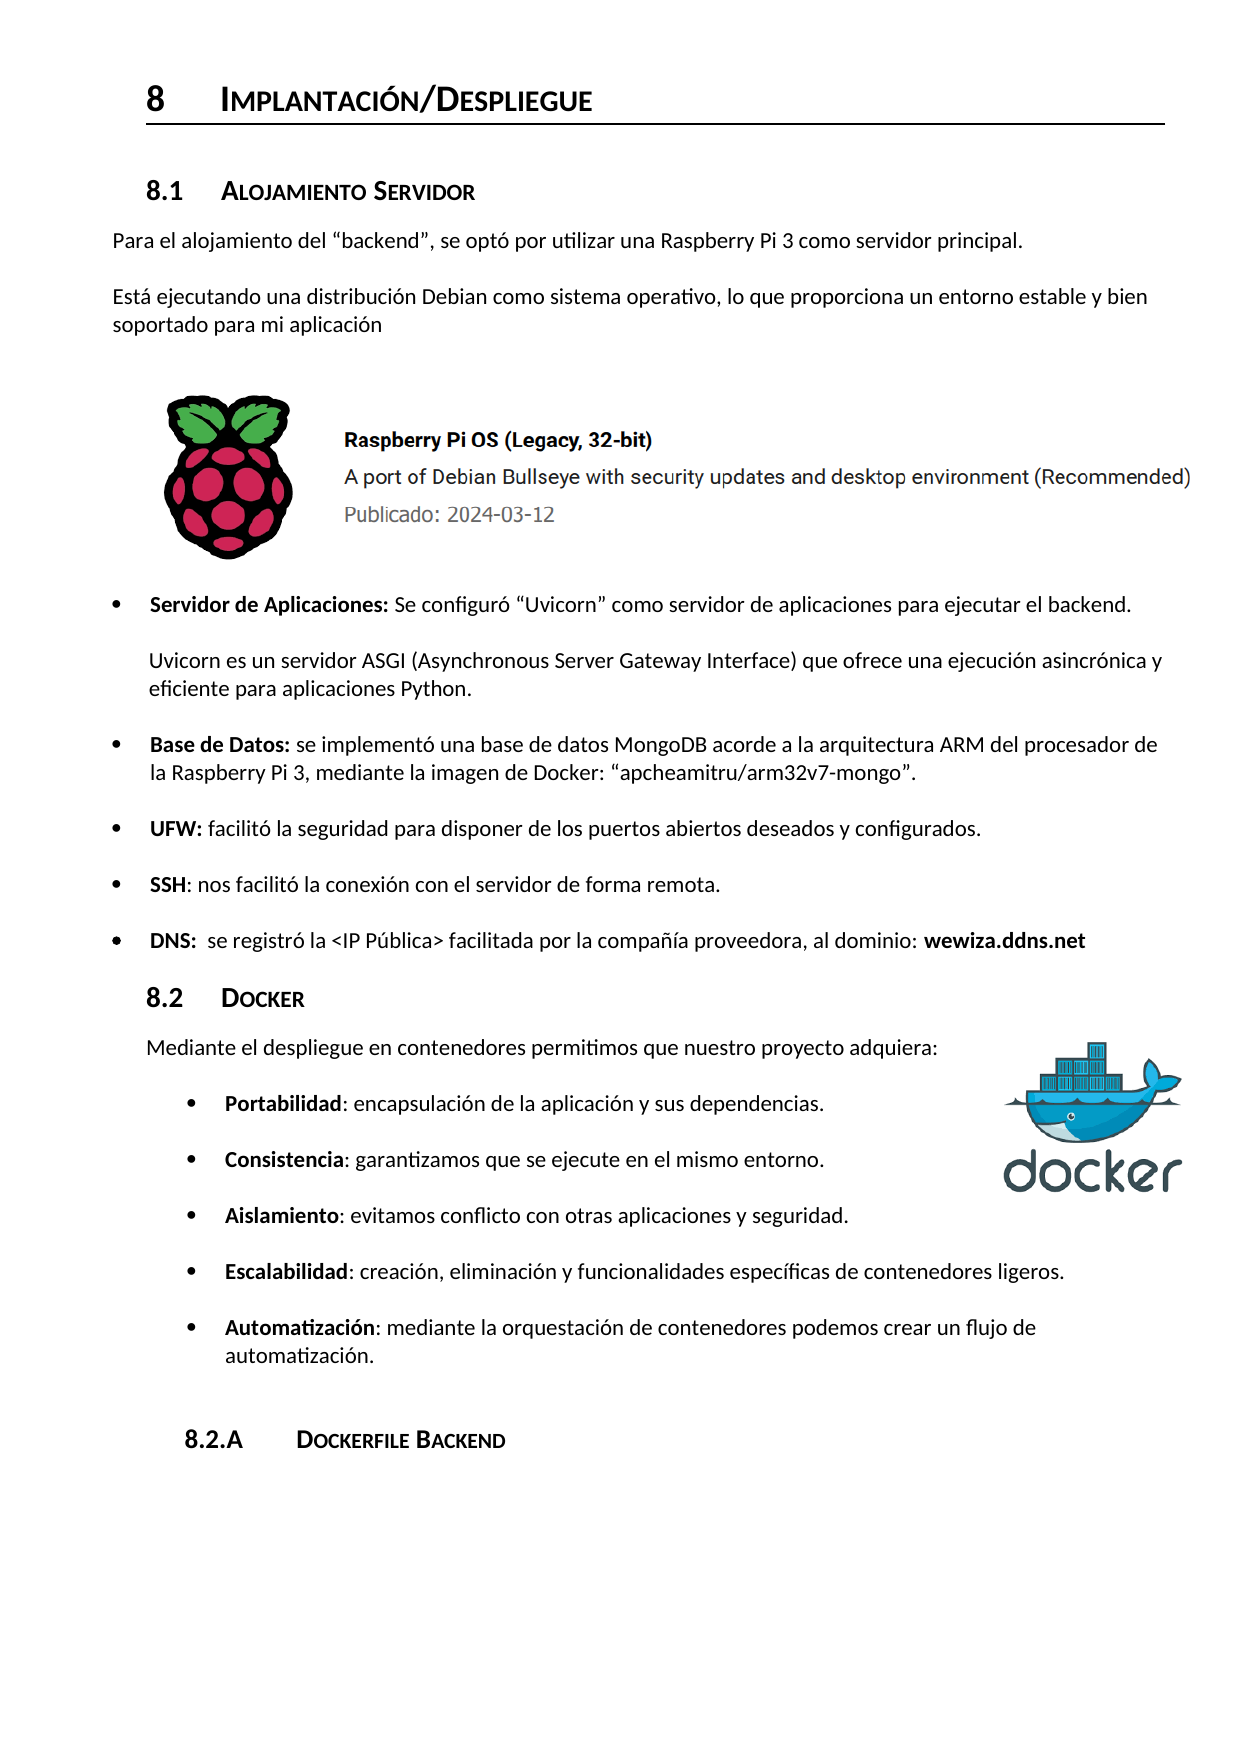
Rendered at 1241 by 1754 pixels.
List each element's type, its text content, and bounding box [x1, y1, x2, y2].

text Mediante el despliegue en contenedores permitimos que nuestro proyecto adquiera: [75, 1033, 992, 1061]
list DNS: se registró la <IP Pública> facilitada por la compañía proveedora, al dominio: wewiza.ddns.net [112, 926, 1165, 954]
list UFW: facilitó la seguridad para disponer de los puertos abiertos deseados y configurados. [112, 814, 1165, 842]
text Para el alojamiento del “backend”, se optó por utilizar una Raspberry Pi 3 como servidor principal. [112, 226, 1165, 254]
list Automatización: mediante la orquestación de contenedores podemos crear un flujo de automatización. [187, 1313, 1165, 1369]
text Alojamiento Servidor [146, 172, 1165, 208]
list Escalabilidad: creación, eliminación y funcionalidades específicas de contenedores ligeros. [187, 1257, 1165, 1285]
list Consistencia: garantizamos que se ejecute en el mismo entorno. [187, 1145, 992, 1173]
picture [127, 372, 325, 570]
text Uvicorn es un servidor ASGI (Asynchronous Server Gateway Interface) que ofrece una ejecución asincrónica y eficiente para aplicaciones Python. [149, 646, 1165, 702]
picture [992, 1033, 1197, 1203]
text Dockerfile Backend [184, 1422, 1165, 1455]
list Aislamiento: evitamos conflicto con otras aplicaciones y seguridad. [187, 1201, 1165, 1229]
text Implantación/Despliegue [146, 75, 1165, 123]
text Está ejecutando una distribución Debian como sistema operativo, lo que proporciona un entorno estable y bien soportado para mi aplicación [112, 282, 1165, 338]
list SSH: nos facilitó la conexión con el servidor de forma remota. [112, 870, 1165, 898]
list Base de Datos: se implementó una base de datos MongoDB acorde a la arquitectura ARM del procesador de la Raspberry Pi 3, mediante la imagen de Docker: “apcheamitru/arm32v7-mongo”. [112, 730, 1165, 786]
list Portabilidad: encapsulación de la aplicación y sus dependencias. [187, 1089, 992, 1117]
picture [336, 415, 1235, 534]
text Docker [146, 979, 1165, 1015]
list Servidor de Aplicaciones: Se configuró “Uvicorn” como servidor de aplicaciones para ejecutar el backend. [112, 562, 1165, 618]
